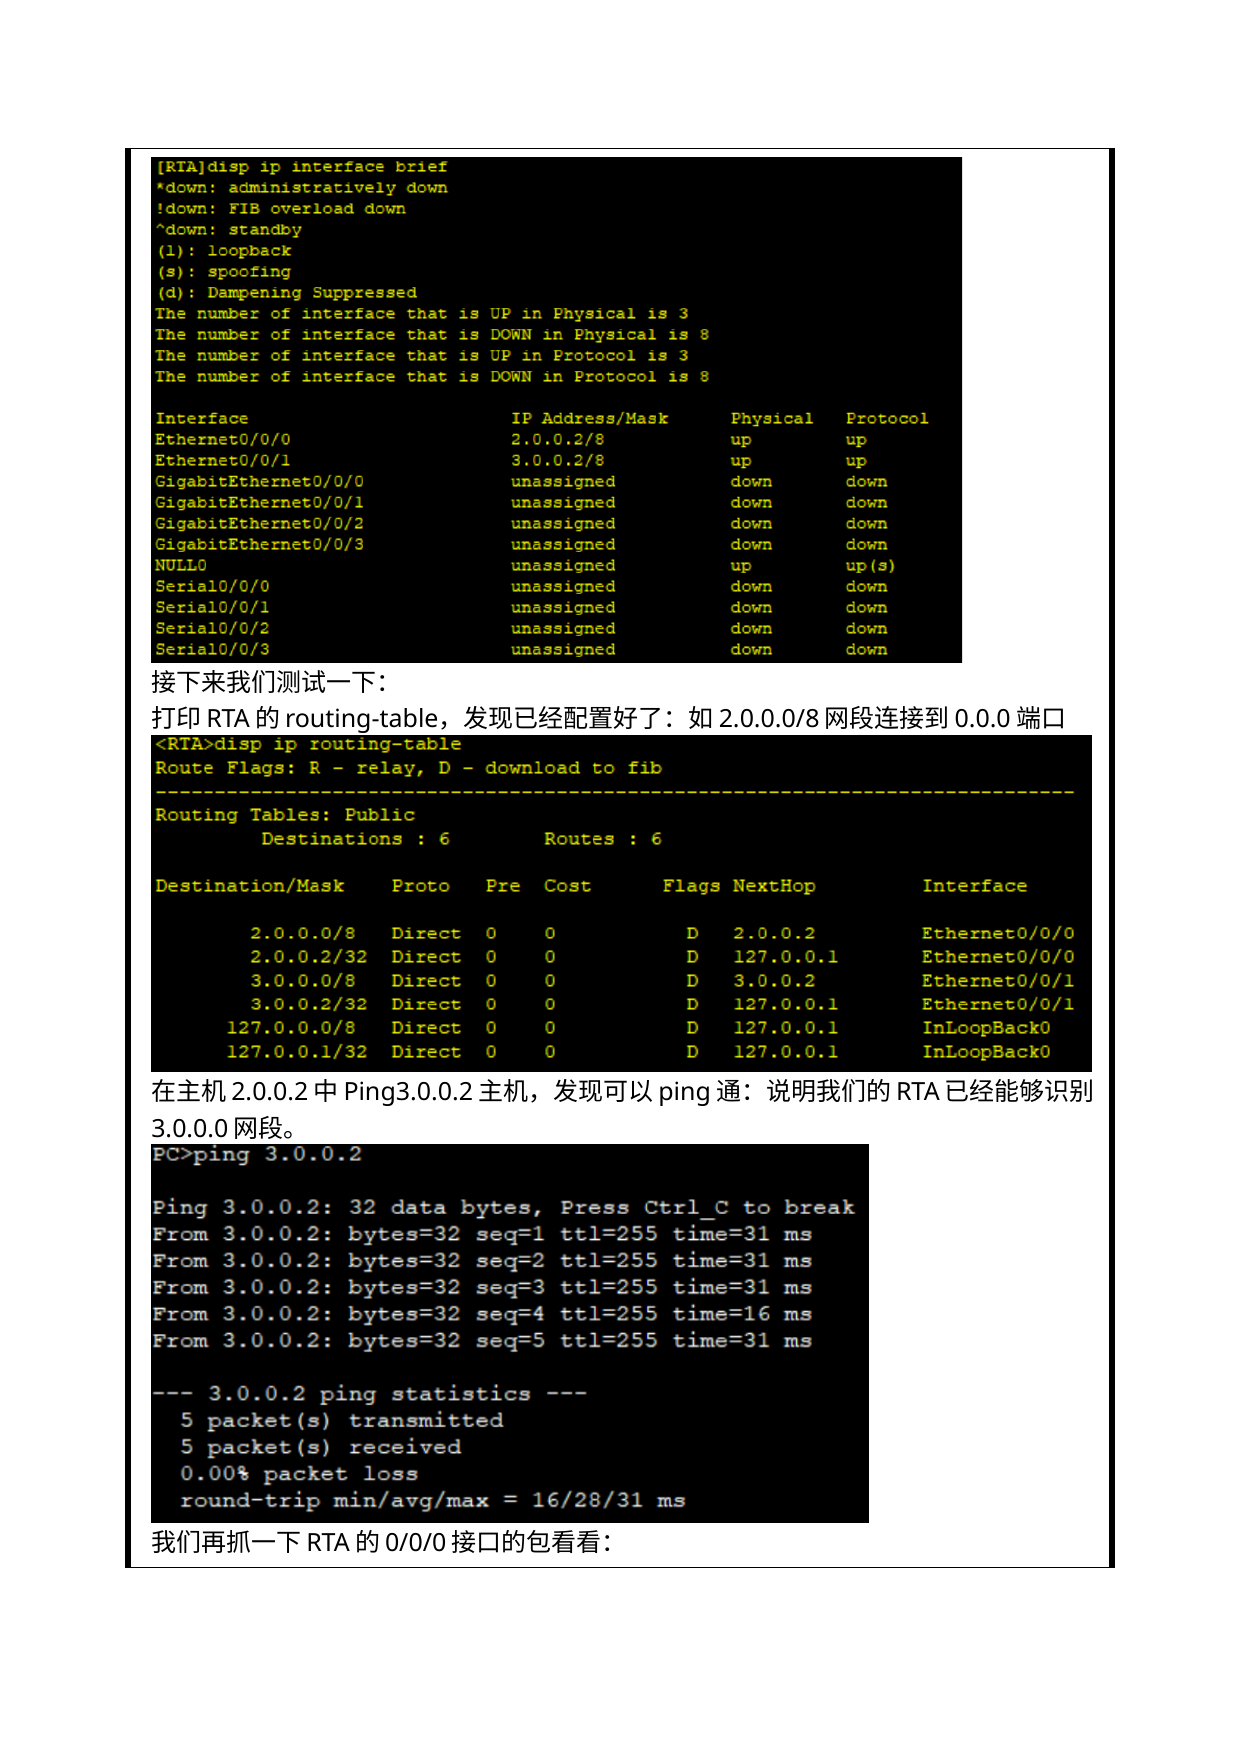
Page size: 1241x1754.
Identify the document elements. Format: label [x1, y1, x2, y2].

picture [151, 735, 1092, 1072]
picture [151, 157, 963, 663]
picture [151, 1144, 869, 1523]
table_cell [131, 149, 1109, 1567]
